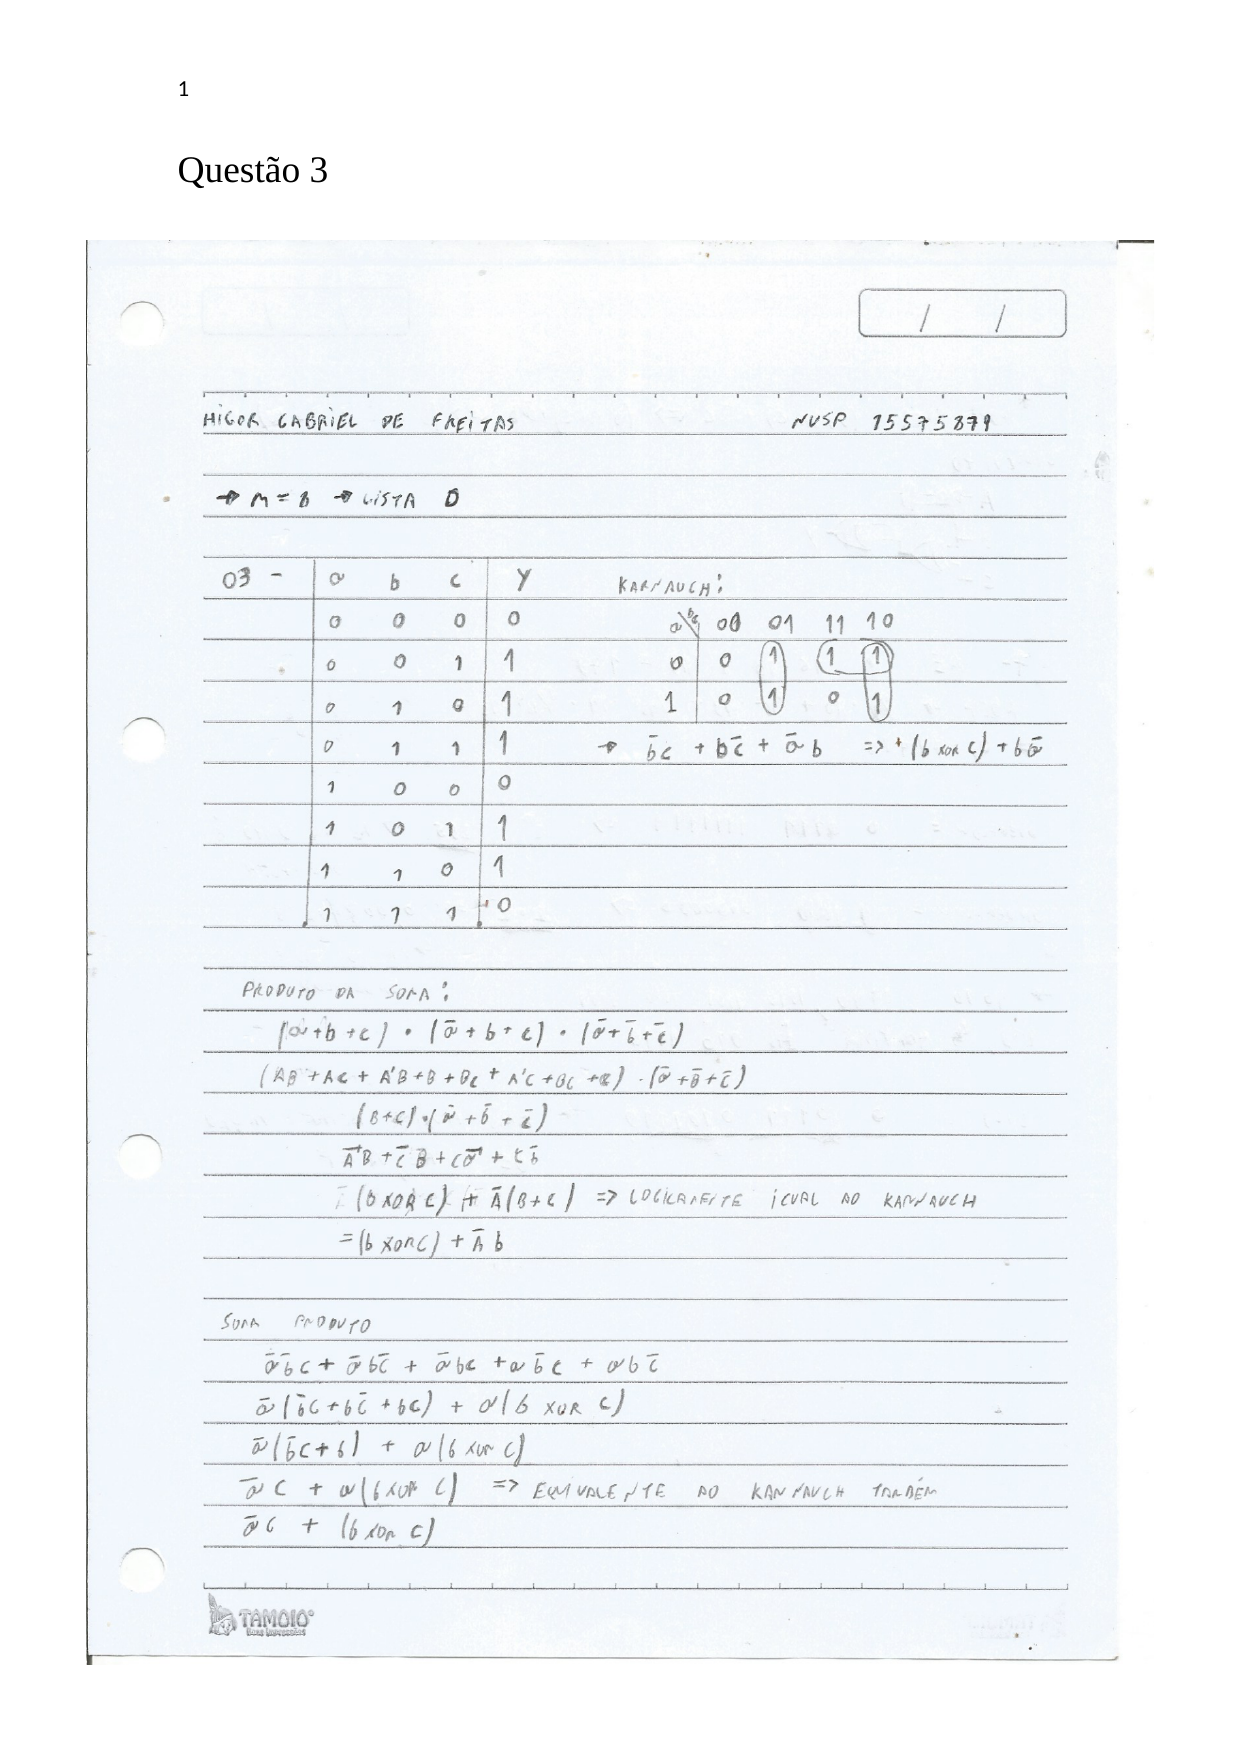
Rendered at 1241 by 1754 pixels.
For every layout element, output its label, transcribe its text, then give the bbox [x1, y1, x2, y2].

text Questão 3 [177, 148, 1063, 191]
picture [86, 240, 1155, 1665]
